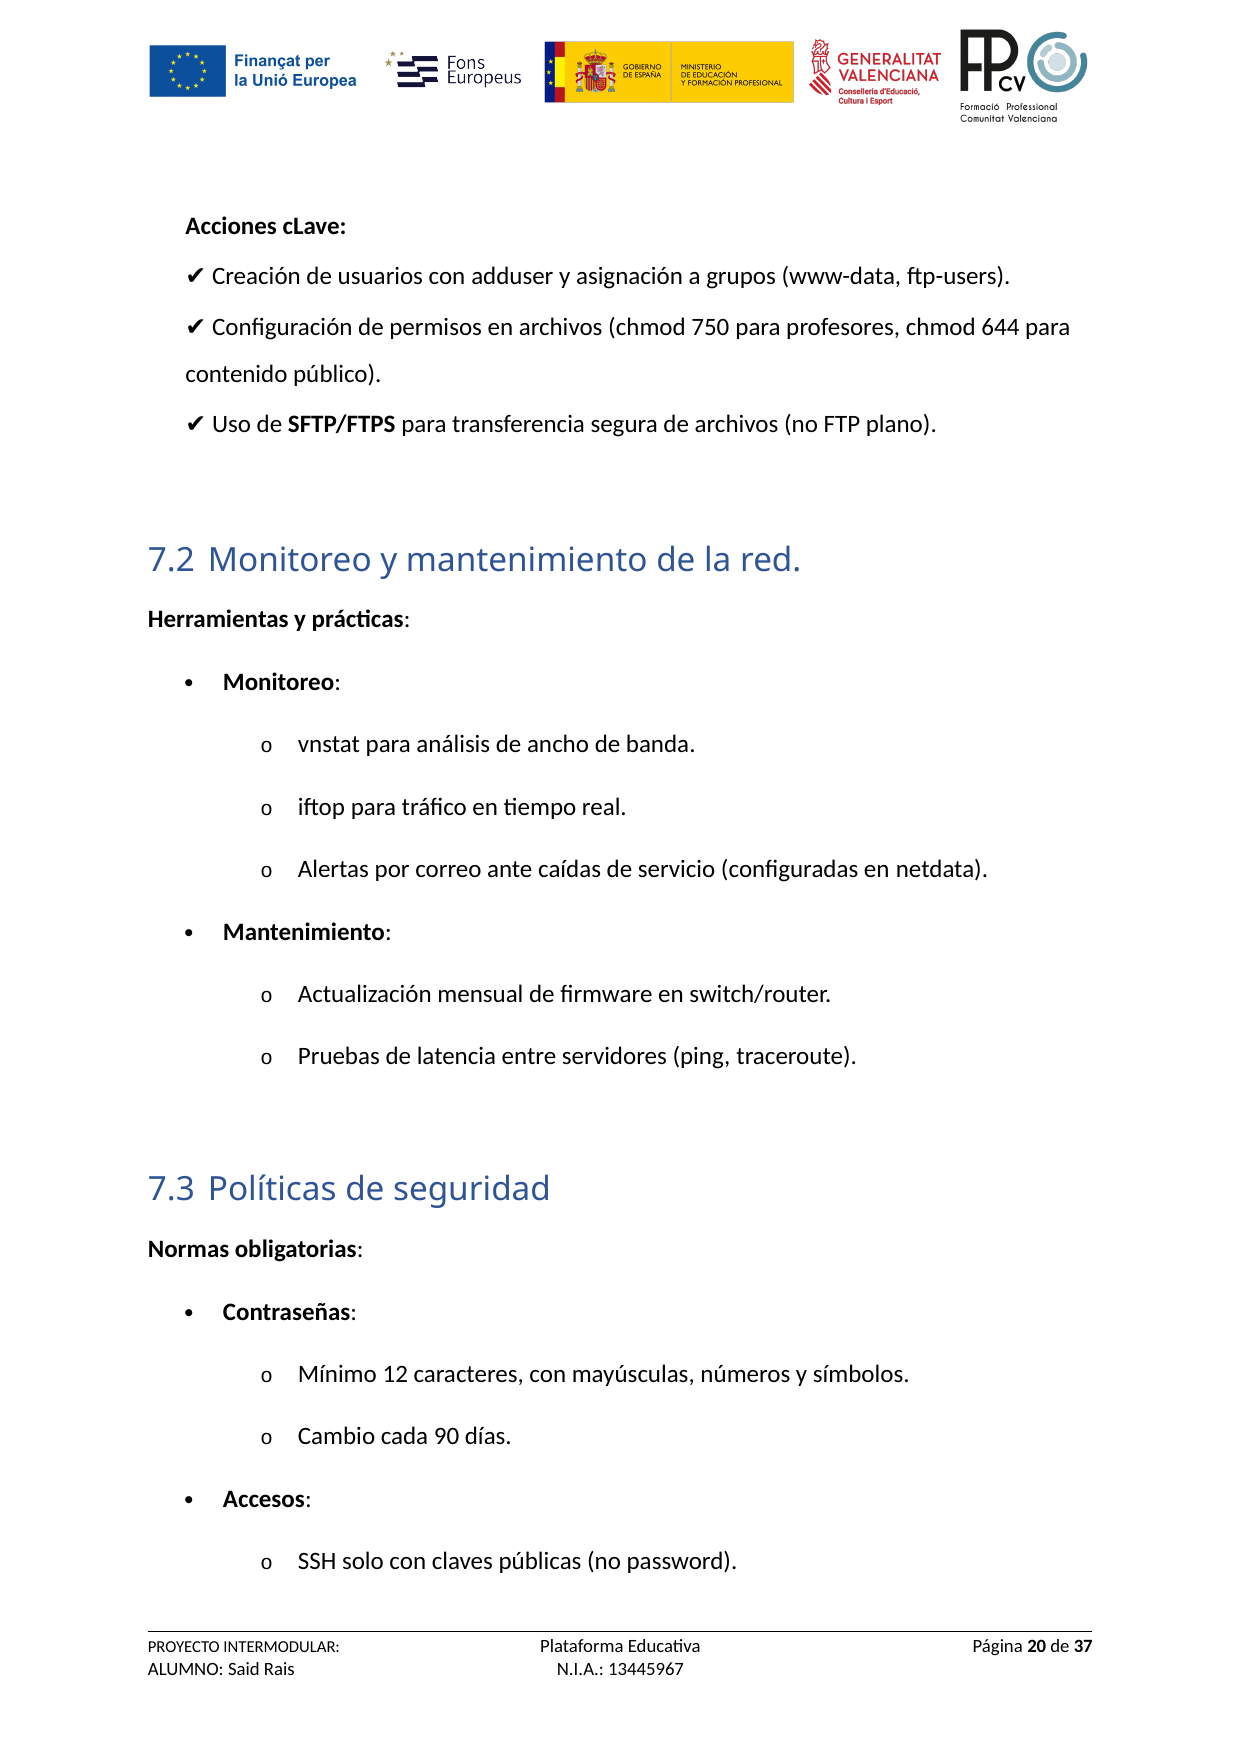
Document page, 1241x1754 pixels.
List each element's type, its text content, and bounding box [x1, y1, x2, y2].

list Contraseñas: [185, 1296, 1092, 1326]
list vnstat para análisis de ancho de banda. [260, 728, 1092, 759]
subtitle Monitoreo y mantenimiento de la red. [148, 536, 1092, 581]
list Alertas por correo ante caídas de servicio (configuradas en netdata). [260, 853, 1092, 884]
list SSH solo con claves públicas (no password). [260, 1545, 1092, 1576]
text Normas obligatorias: [148, 1233, 1092, 1264]
list iftop para tráfico en tiempo real. [260, 791, 1092, 821]
text Herramientas y prácticas: [148, 604, 1092, 634]
picture [955, 22, 1091, 127]
picture [809, 39, 941, 105]
list Monitoreo: [185, 666, 1092, 697]
text Acciones cLave: ✔ Creación de usuarios con adduser y asignación a grupos (www-data, ftp-users). ✔ Configuración de permisos en archivos (chmod 750 para profesores, chmod 644 para contenido público). ✔ Uso de SFTP/FTPS para transferencia segura de archivos (no FTP plano). [185, 210, 1092, 439]
subtitle Políticas de seguridad [148, 1165, 1092, 1211]
list Actualización mensual de firmware en switch/router. [260, 978, 1092, 1008]
list Pruebas de latencia entre servidores (ping, traceroute). [260, 1040, 1092, 1071]
list Mantenimiento: [185, 916, 1092, 946]
picture [147, 44, 370, 102]
list Cambio cada 90 días. [260, 1421, 1092, 1451]
list Accesos: [185, 1483, 1092, 1513]
picture [384, 50, 530, 94]
list Mínimo 12 caracteres, con mayúsculas, números y símbolos. [260, 1358, 1092, 1389]
picture [543, 40, 795, 104]
